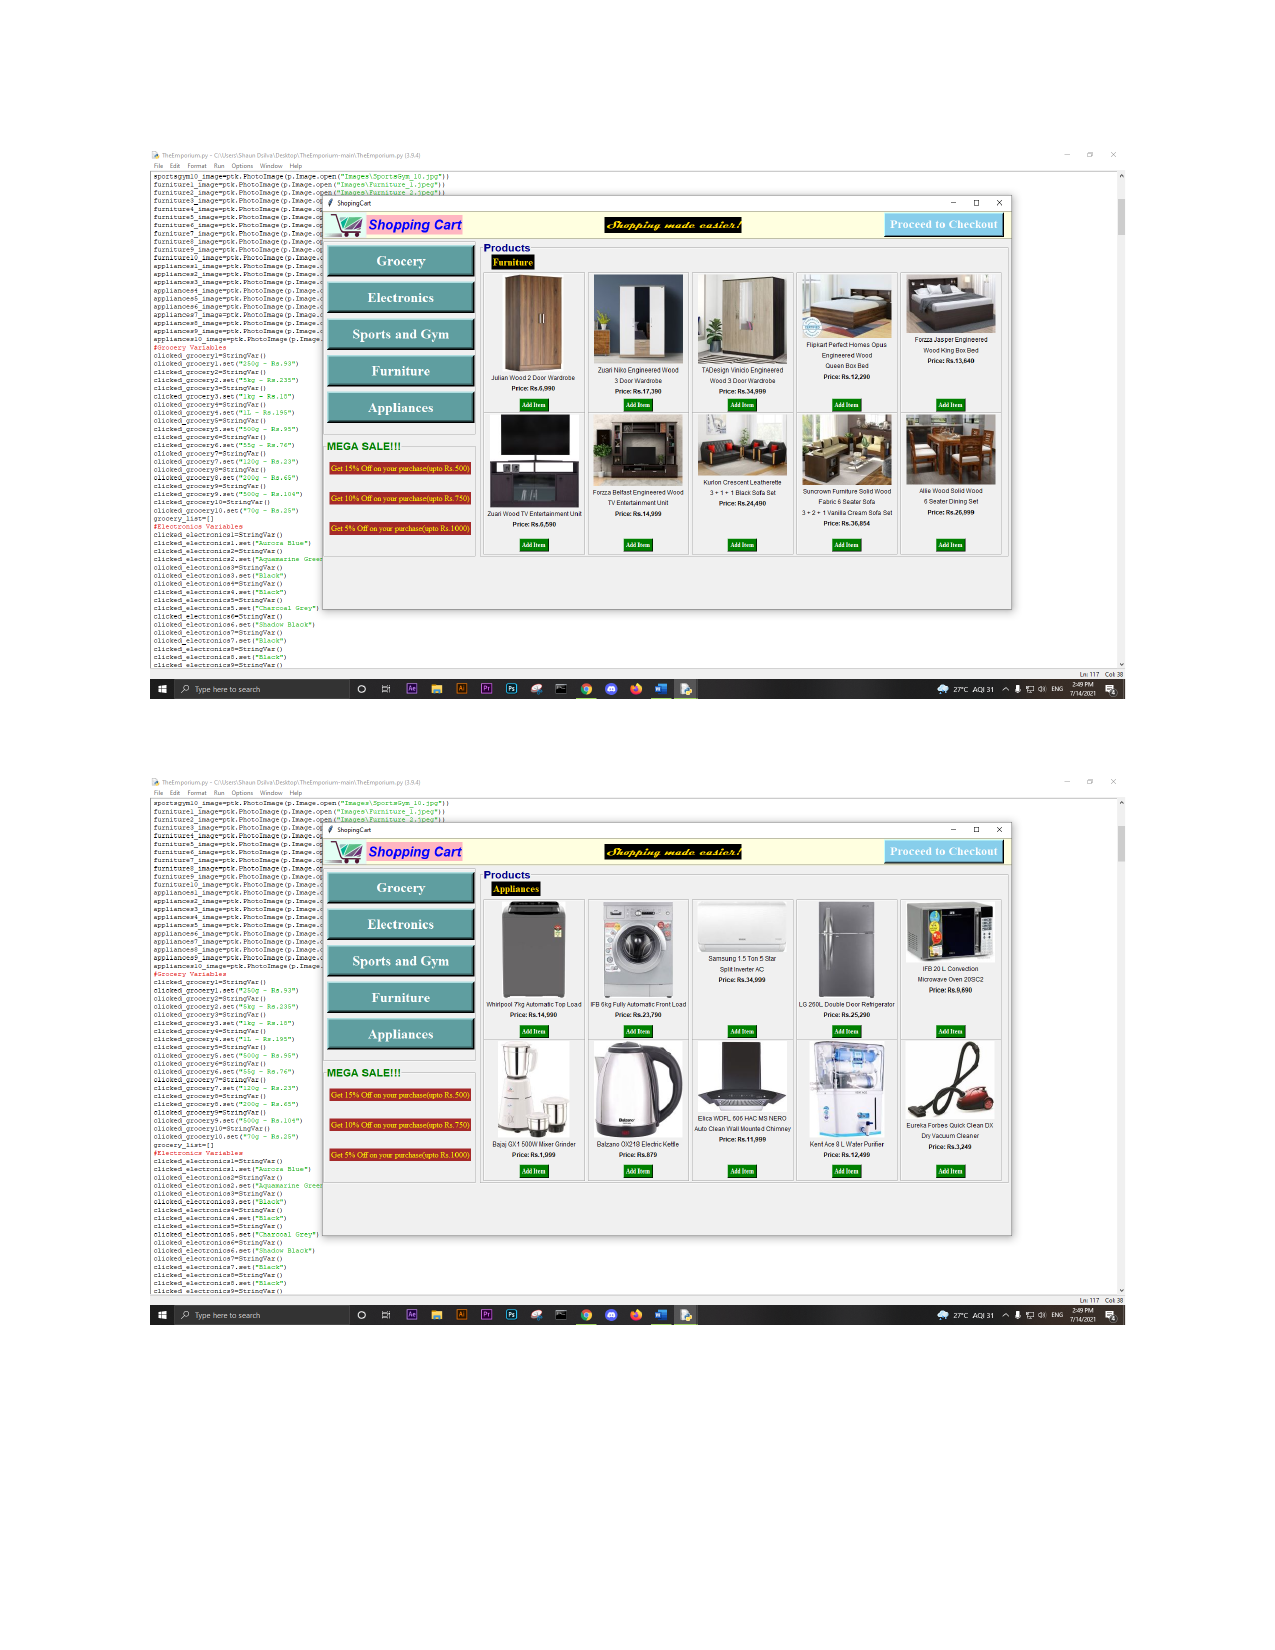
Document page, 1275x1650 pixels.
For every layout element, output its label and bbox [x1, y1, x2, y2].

picture [150, 150, 1125, 699]
picture [150, 776, 1125, 1325]
